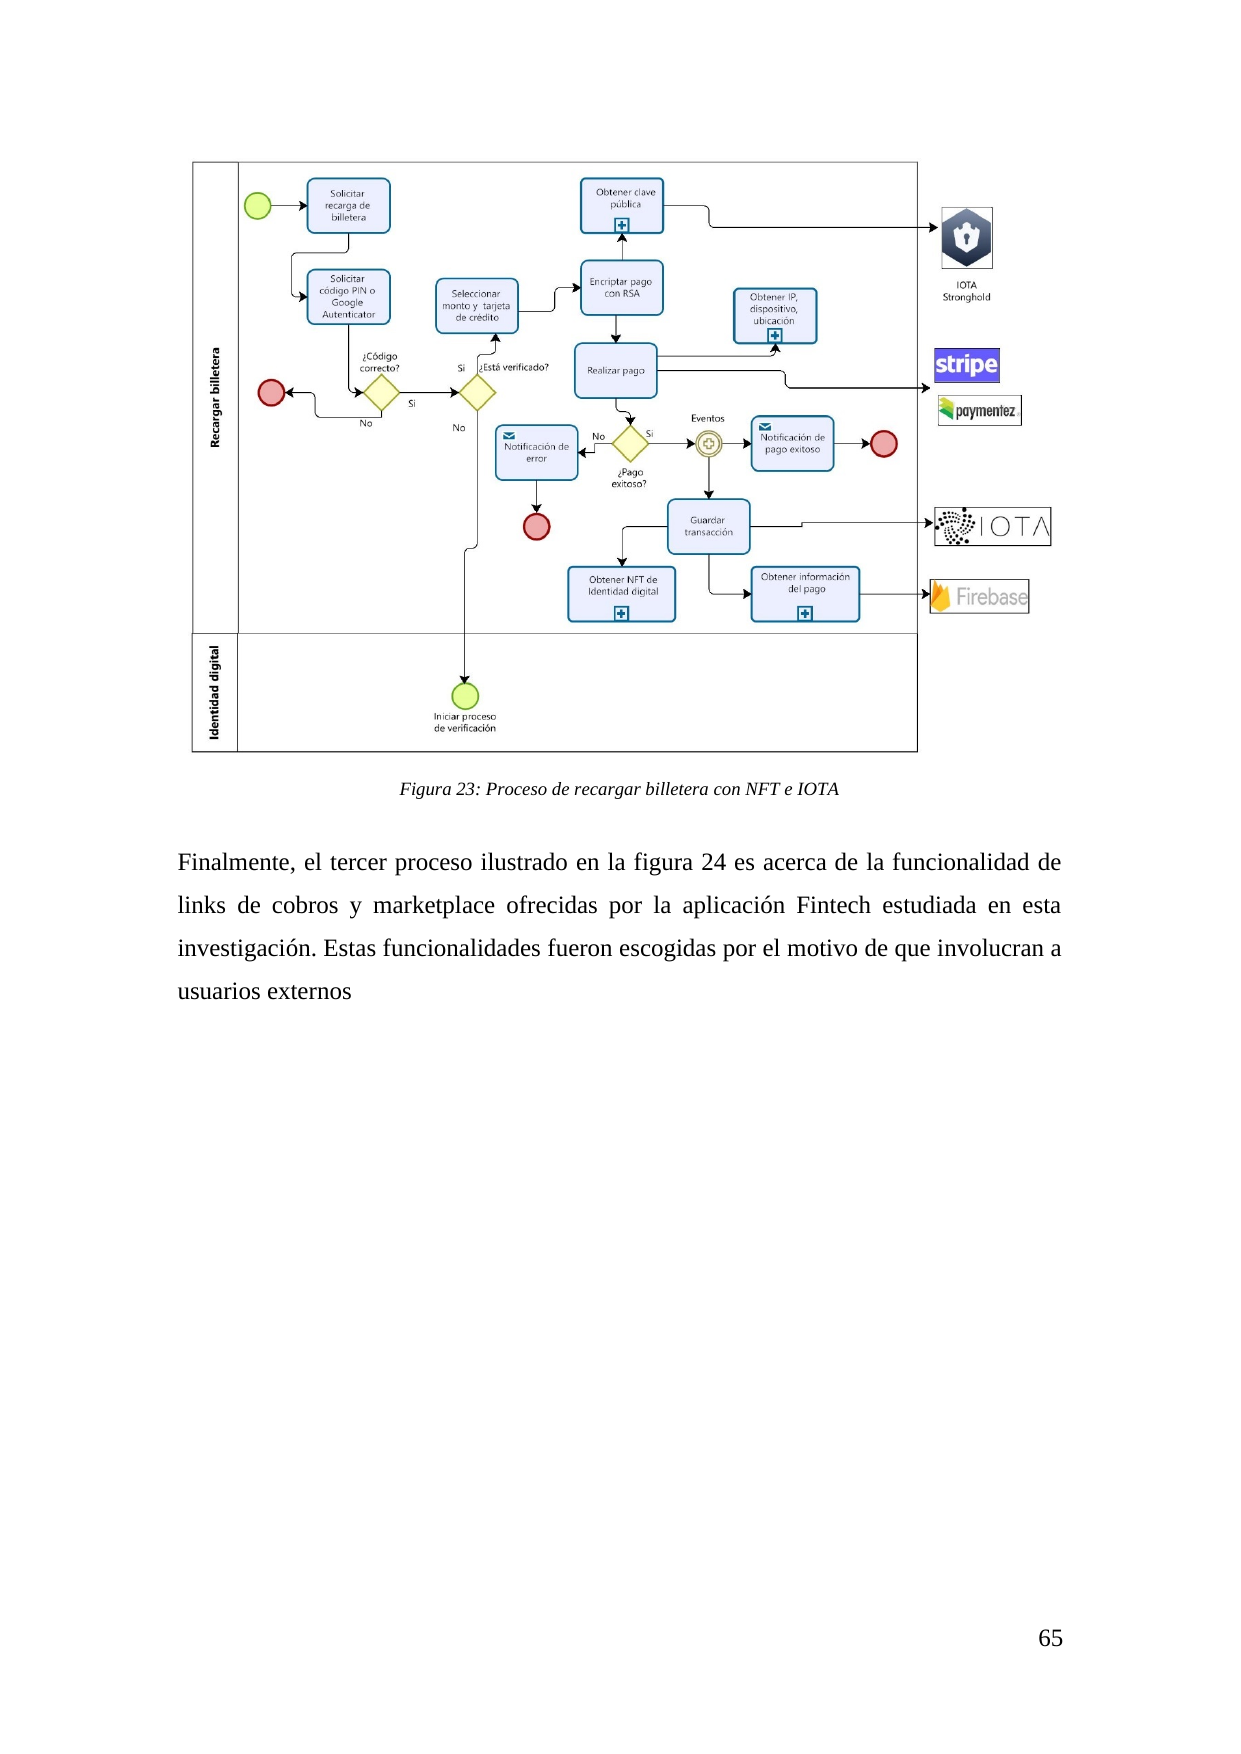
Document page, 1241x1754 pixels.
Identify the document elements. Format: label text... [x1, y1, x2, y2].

picture [177, 147, 1063, 759]
text Finalmente, el tercer proceso ilustrado en la figura 24 es acerca de la funcionalidad de links de cobros y marketplace ofrecidas por la aplicación Fintech estudiada en esta investigación. Estas funcionalidades fueron escogidas por el motivo de que involucran a usuarios externos [177, 847, 1063, 1005]
text Figura 23: Proceso de recargar billetera con NFT e IOTA [177, 777, 1063, 799]
